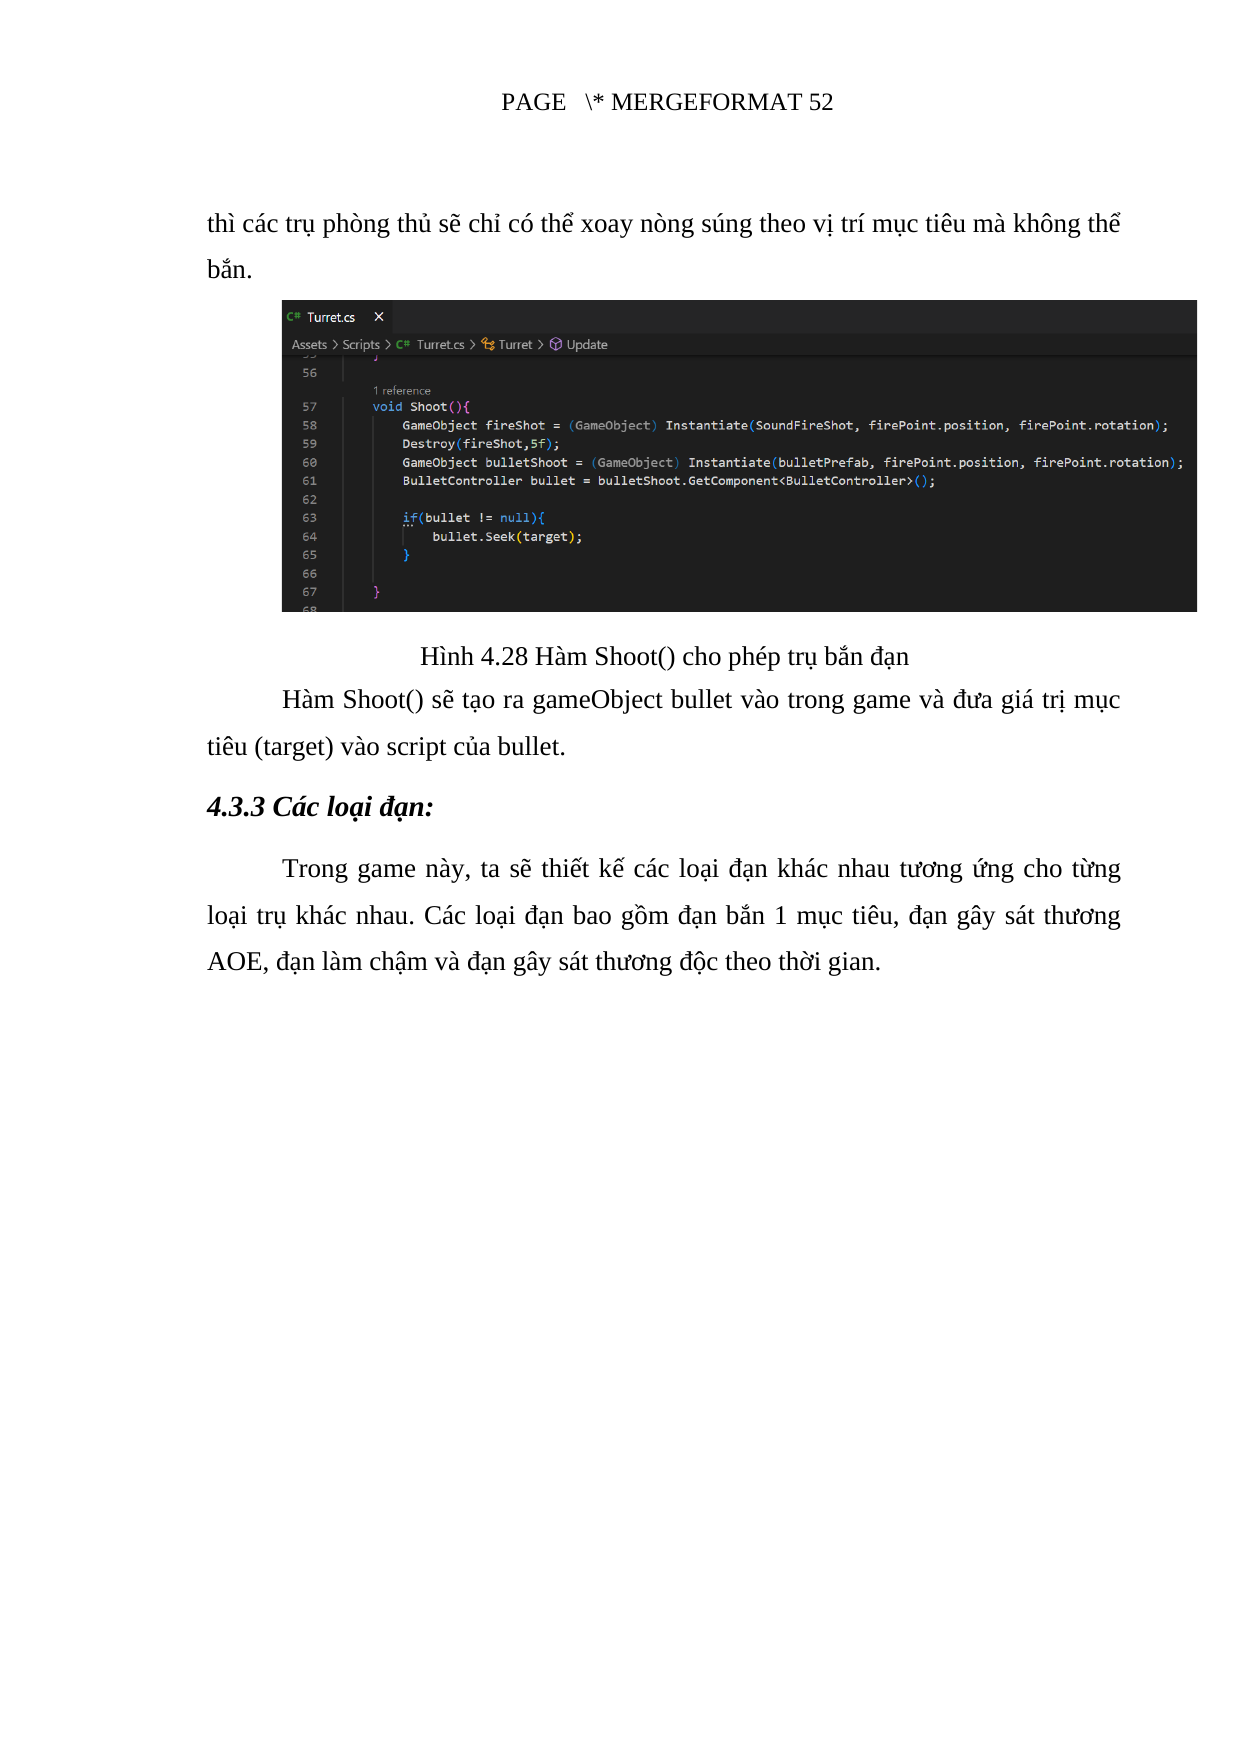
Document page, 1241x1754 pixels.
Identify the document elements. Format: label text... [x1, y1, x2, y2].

picture [281, 300, 1198, 612]
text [207, 207, 1122, 284]
text Hàm Shoot() sẽ tạo ra gameObject bullet vào trong game và đưa giá trị mục tiêu (target) vào script của bullet. [207, 683, 1122, 761]
text Trong game này, ta sẽ thiết kế các loại đạn khác nhau tương ứng cho từng loại trụ khác nhau. Các loại đạn bao gồm đạn bắn 1 mục tiêu, đạn gây sát thương AOE, đạn làm chậm và đạn gây sát thương độc theo thời gian. [207, 852, 1122, 977]
subtitle Các loại đạn: [207, 789, 1122, 823]
